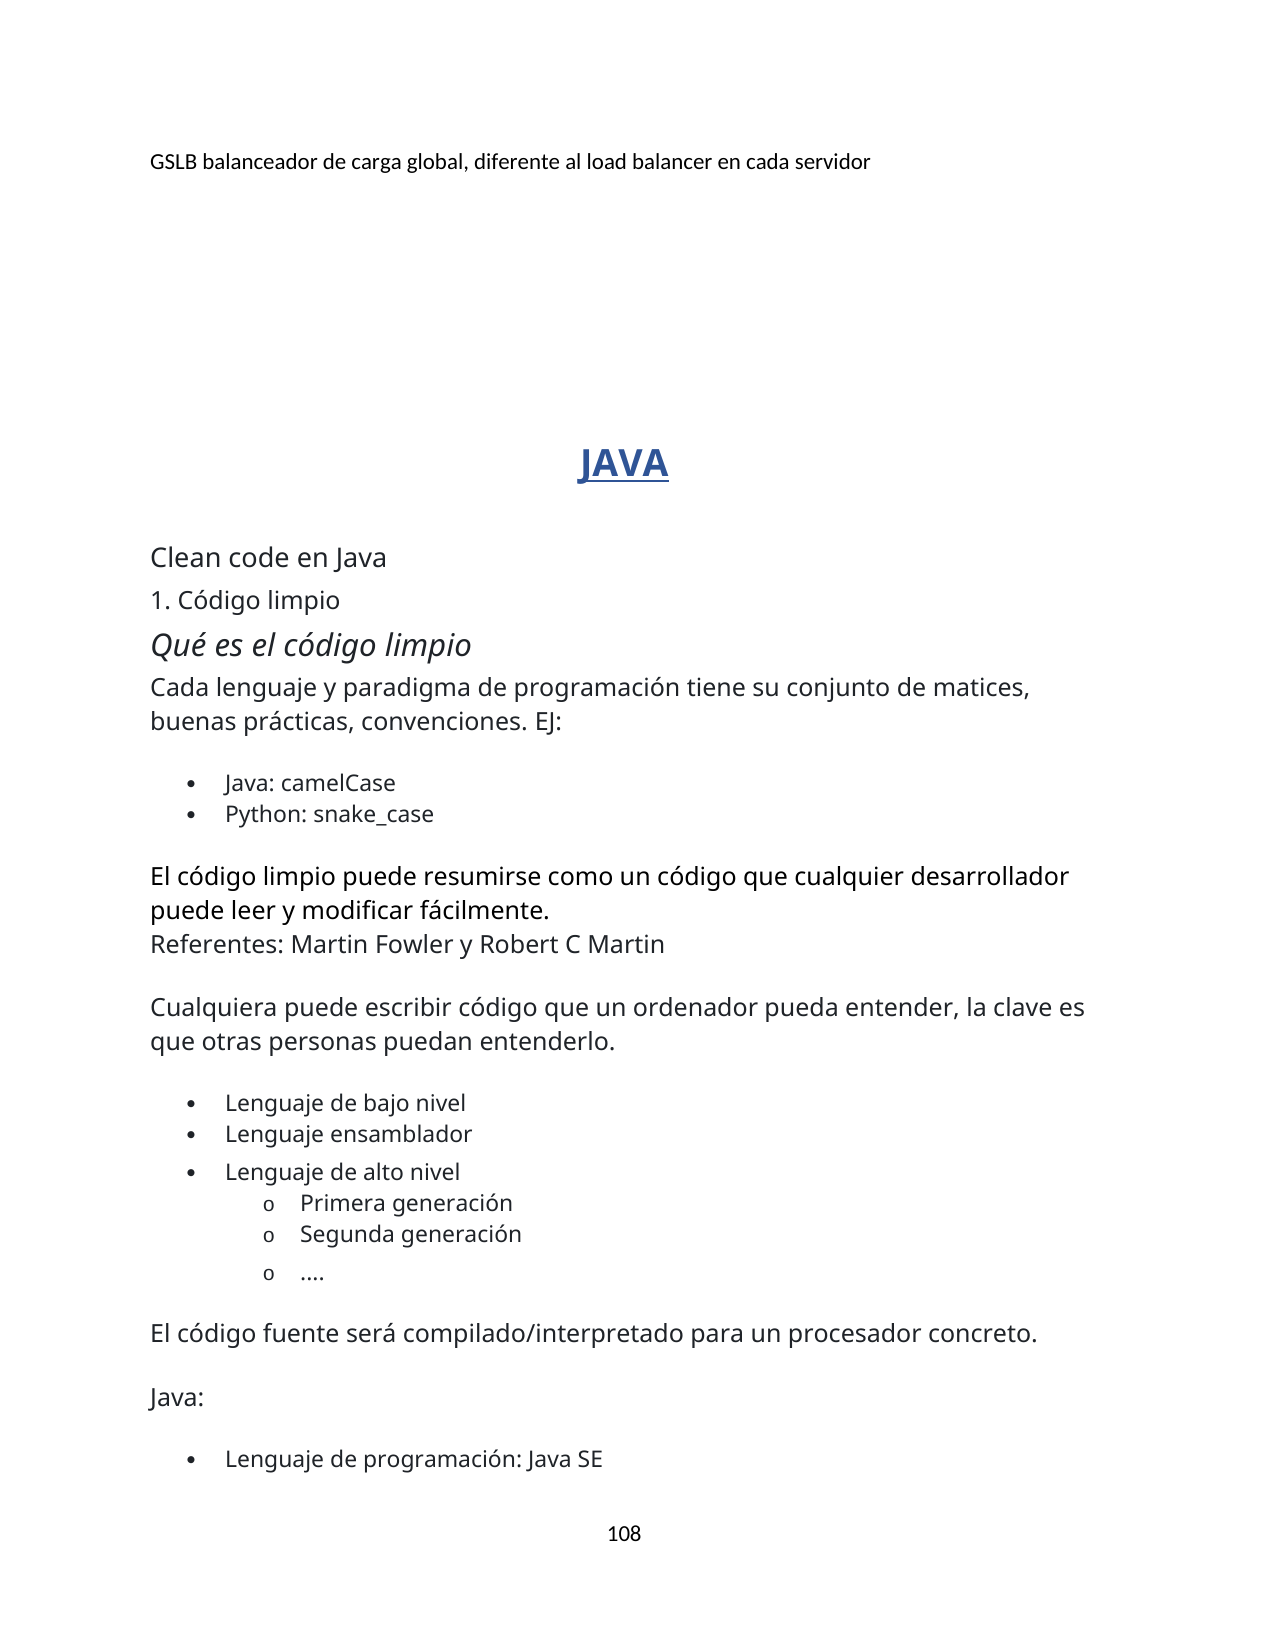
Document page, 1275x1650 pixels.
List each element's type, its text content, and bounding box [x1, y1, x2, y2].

text Cualquiera puede escribir código que un ordenador pueda entender, la clave es que otras personas puedan entenderlo. [150, 990, 1098, 1058]
list Primera generación [262, 1187, 1098, 1218]
text Java: [150, 1379, 1098, 1413]
text El código fuente será compilado/interpretado para un procesador concreto. [150, 1316, 1098, 1350]
list Segunda generación [262, 1218, 1098, 1249]
list Lenguaje de alto nivel [187, 1156, 1098, 1187]
text Referentes: Martin Fowler y Robert C Martin [150, 926, 1098, 961]
subtitle JAVA [150, 437, 1098, 488]
text Cada lenguaje y paradigma de programación tiene su conjunto de matices, buenas prácticas, convenciones. EJ: [150, 669, 1098, 737]
list .... [262, 1256, 1098, 1287]
subtitle 1. Código limpio [150, 582, 1098, 617]
subtitle Qué es el código limpio [150, 623, 1098, 666]
list Lenguaje de bajo nivel [187, 1087, 1098, 1118]
text El código limpio puede resumirse como un código que cualquier desarrollador puede leer y modificar fácilmente. [150, 858, 1098, 926]
text GSLB balanceador de carga global, diferente al load balancer en cada servidor [150, 147, 1098, 175]
subtitle Clean code en Java [150, 538, 1098, 575]
list Lenguaje ensamblador [187, 1118, 1098, 1149]
list Lenguaje de programación: Java SE [187, 1443, 1098, 1474]
list Python: snake_case [187, 798, 1098, 829]
list Java: camelCase [187, 767, 1098, 798]
